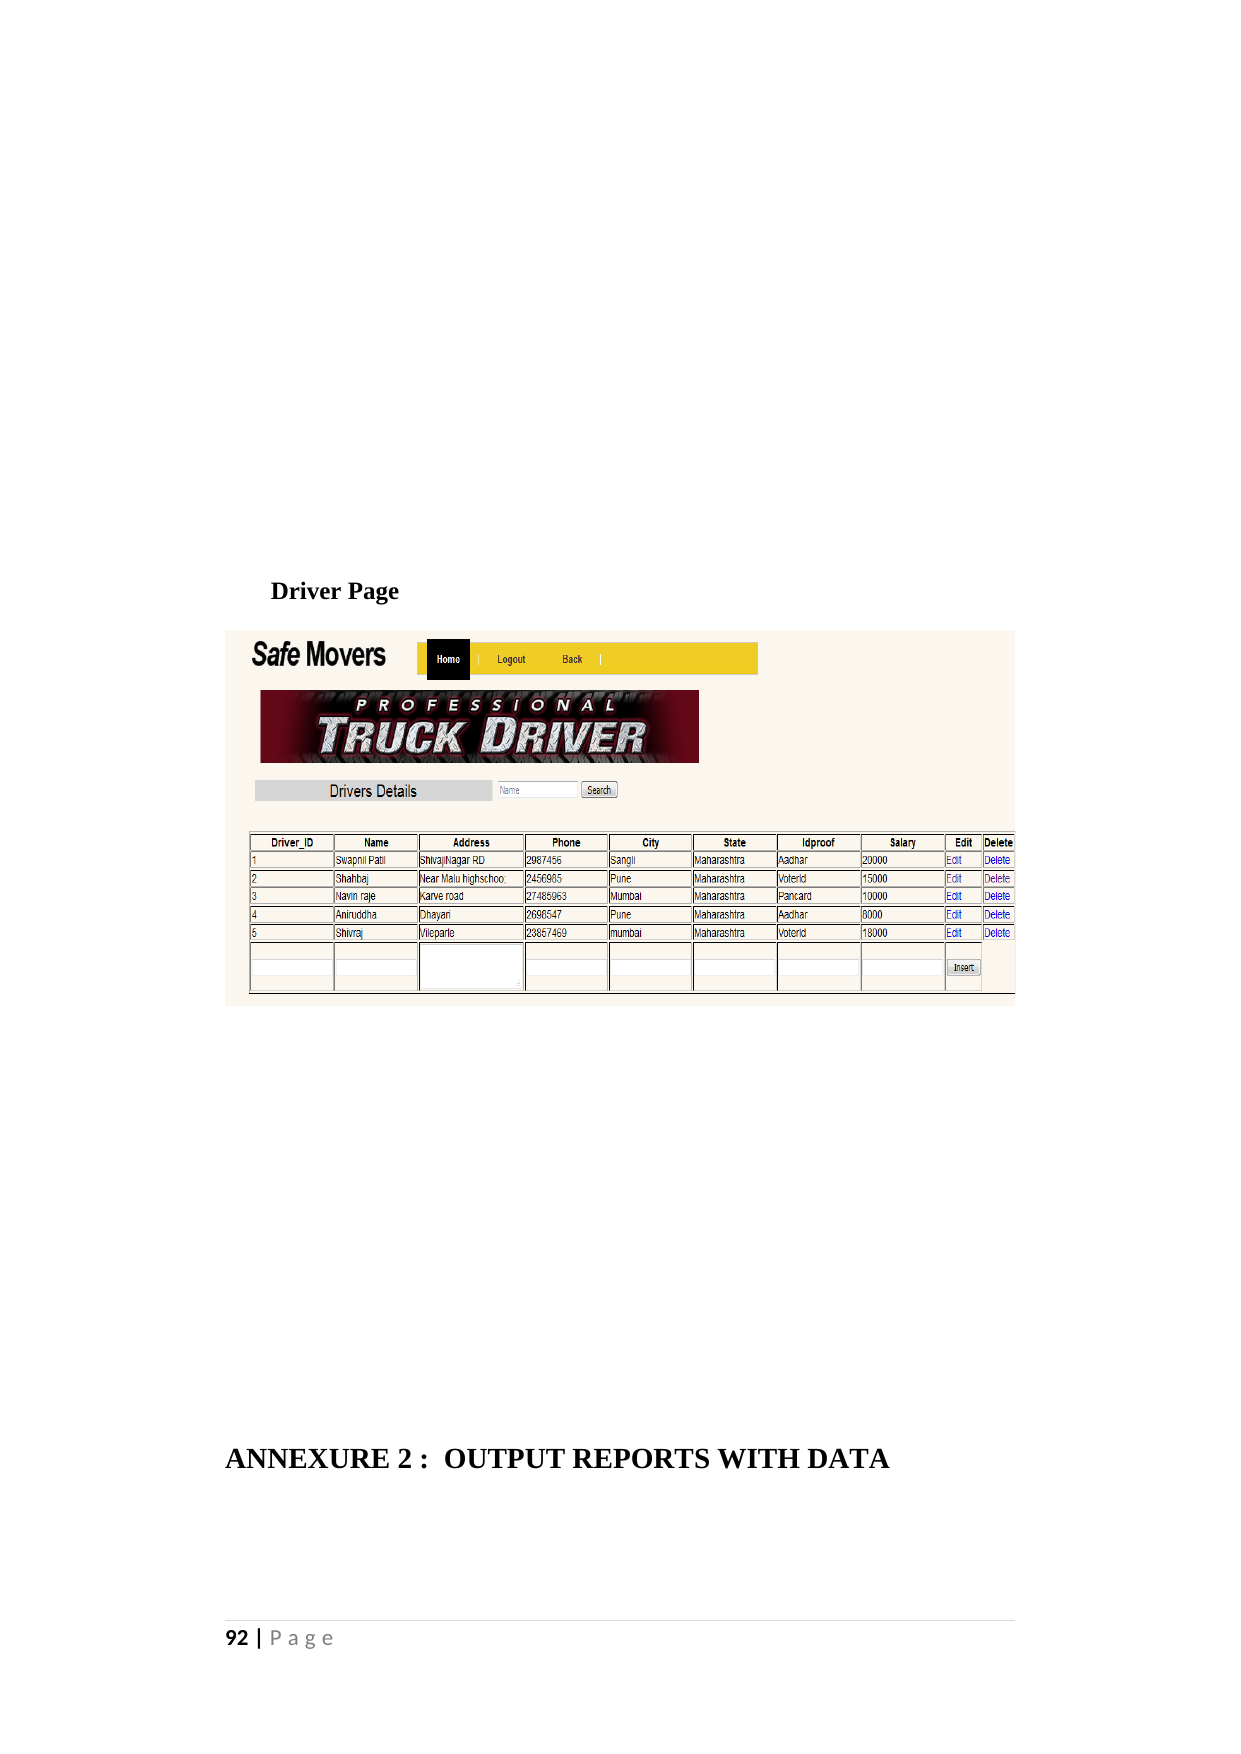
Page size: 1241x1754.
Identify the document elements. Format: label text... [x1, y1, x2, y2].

picture [225, 630, 1016, 1006]
text Driver Page [225, 576, 1015, 604]
text ANNEXURE 2 : OUTPUT REPORTS WITH DATA [225, 1441, 1015, 1474]
